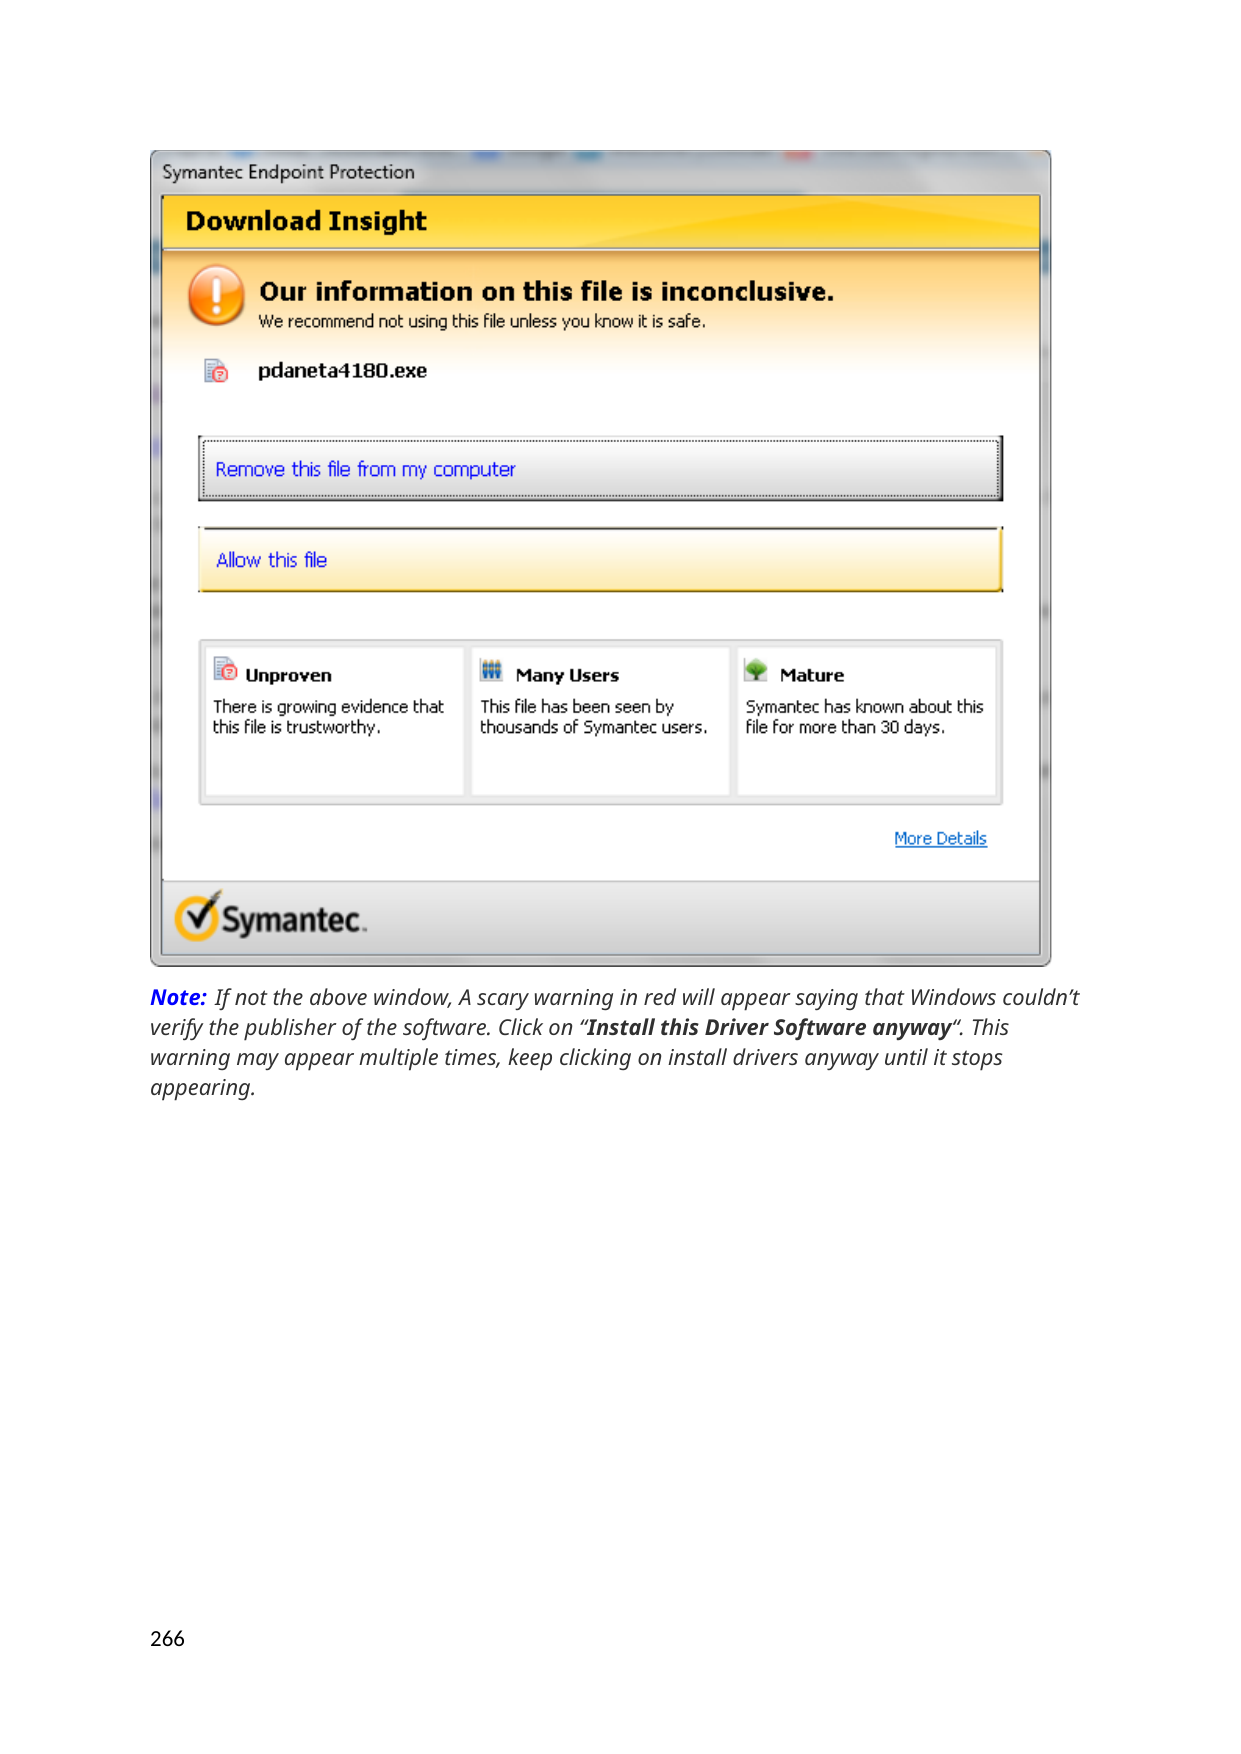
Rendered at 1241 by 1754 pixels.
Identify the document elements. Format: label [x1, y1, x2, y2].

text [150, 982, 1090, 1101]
picture [150, 150, 1052, 967]
